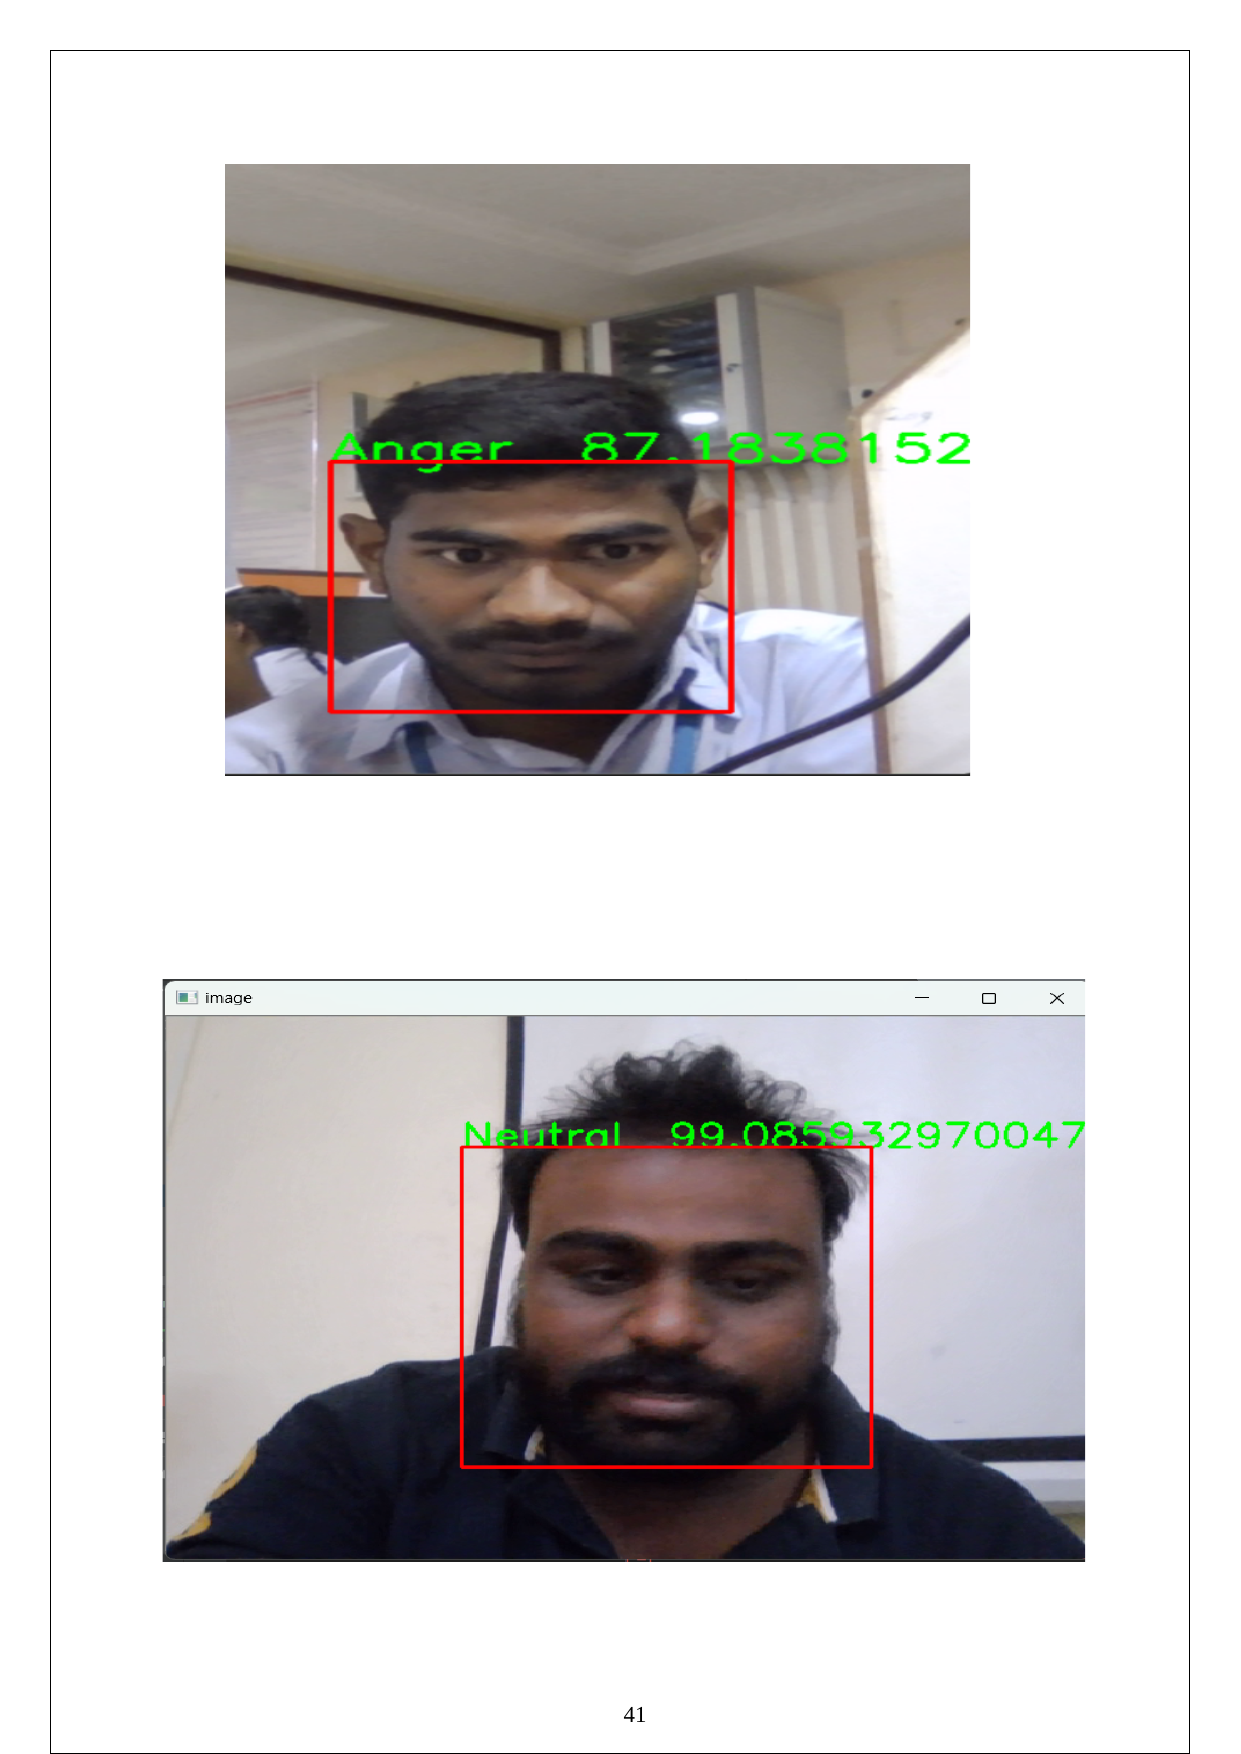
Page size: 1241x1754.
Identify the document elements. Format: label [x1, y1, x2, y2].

picture [162, 979, 1086, 1562]
picture [225, 164, 971, 776]
